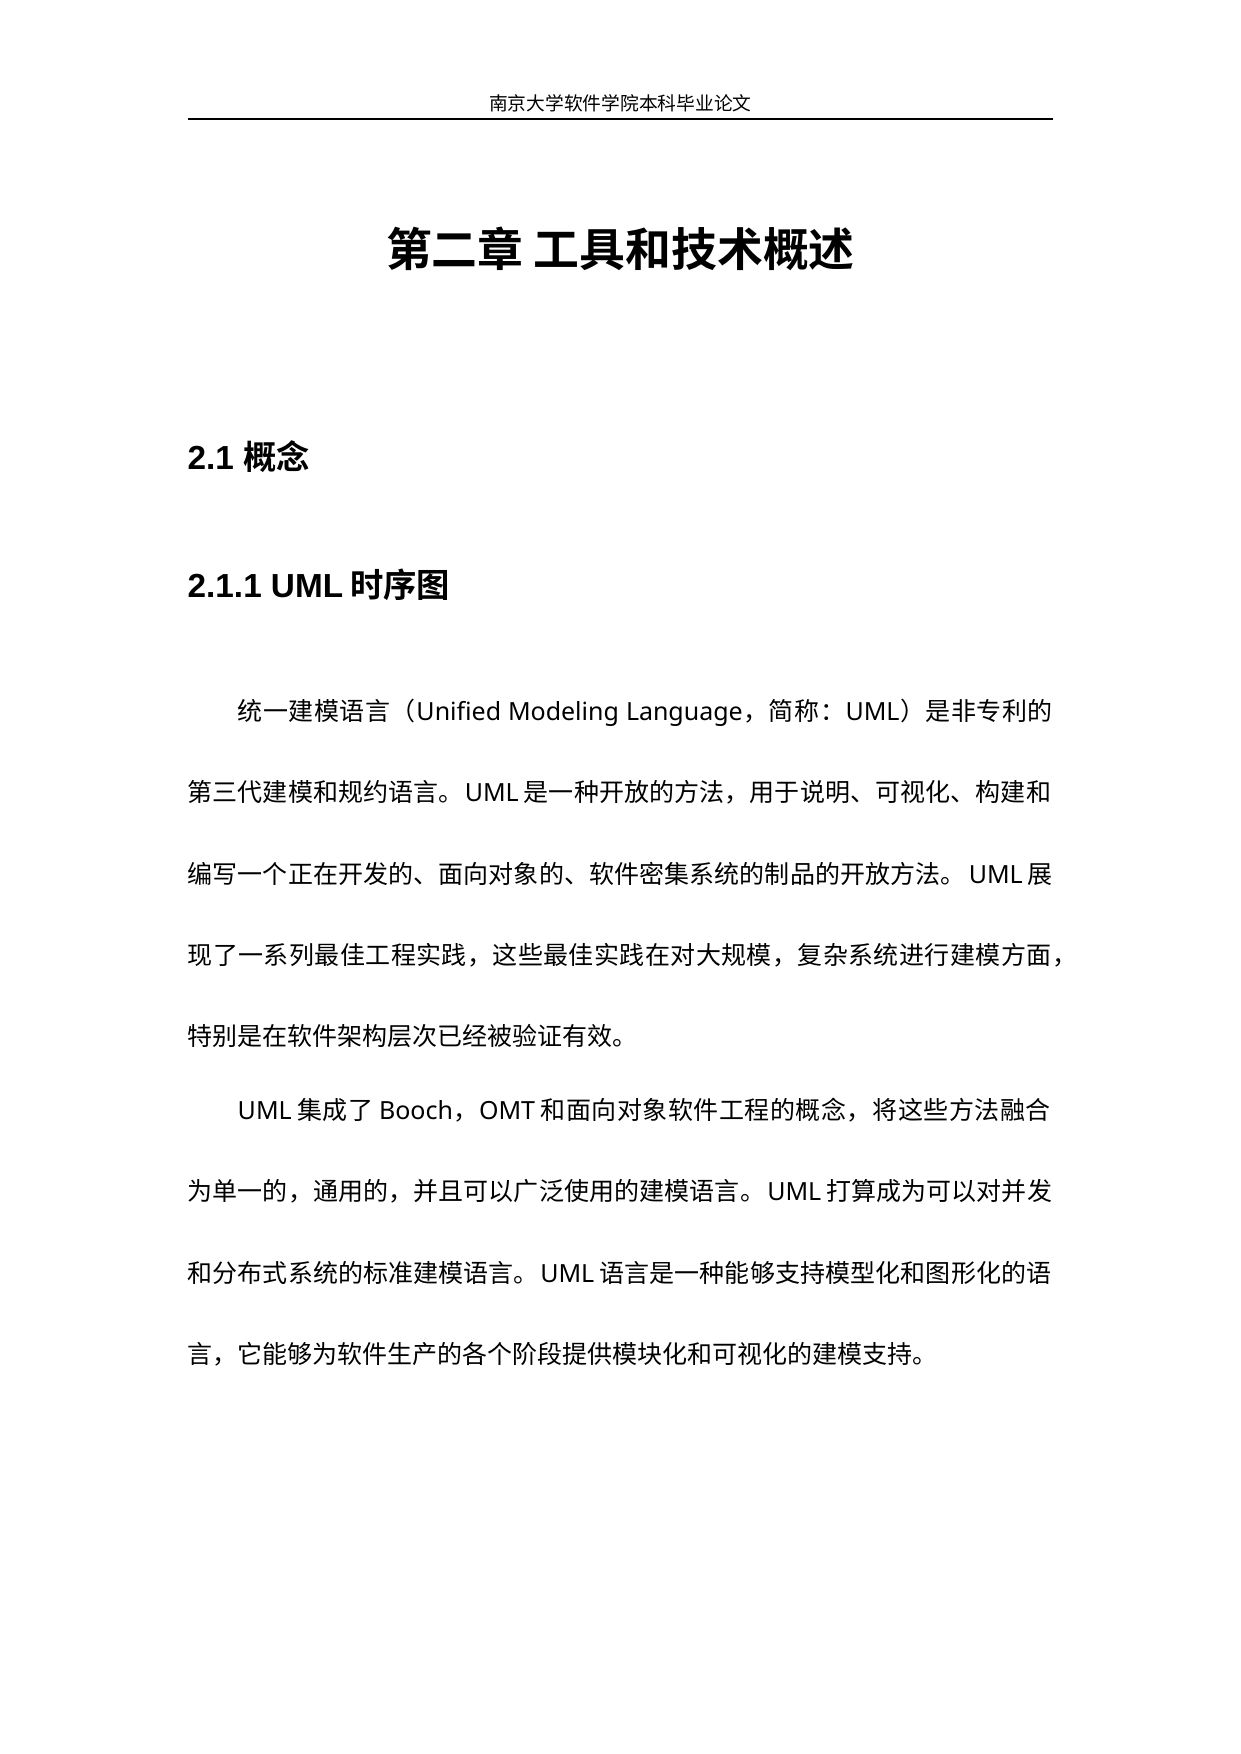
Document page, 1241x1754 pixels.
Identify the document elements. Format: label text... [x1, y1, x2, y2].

subtitle 2.1.1 UML时序图 [187, 550, 1053, 615]
subtitle 第二章 工具和技术概述 [187, 197, 1053, 295]
text UML集成了Booch，OMT和面向对象软件工程的概念，将这些方法融合为单一的，通用的，并且可以广泛使用的建模语言。UML打算成为可以对并发和分布式系统的标准建模语言。UML语言是一种能够支持模型化和图形化的语言，它能够为软件生产的各个阶段提供模块化和可视化的建模支持。 [187, 1076, 1053, 1385]
subtitle 2.1 概念 [187, 423, 1053, 488]
text 统一建模语言（Unified Modeling Language，简称：UML）是非专利的第三代建模和规约语言。UML是一种开放的方法，用于说明、可视化、构建和编写一个正在开发的、面向对象的、软件密集系统的制品的开放方法。UML展现了一系列最佳工程实践，这些最佳实践在对大规模，复杂系统进行建模方面，特别是在软件架构层次已经被验证有效。 [187, 677, 1053, 1067]
